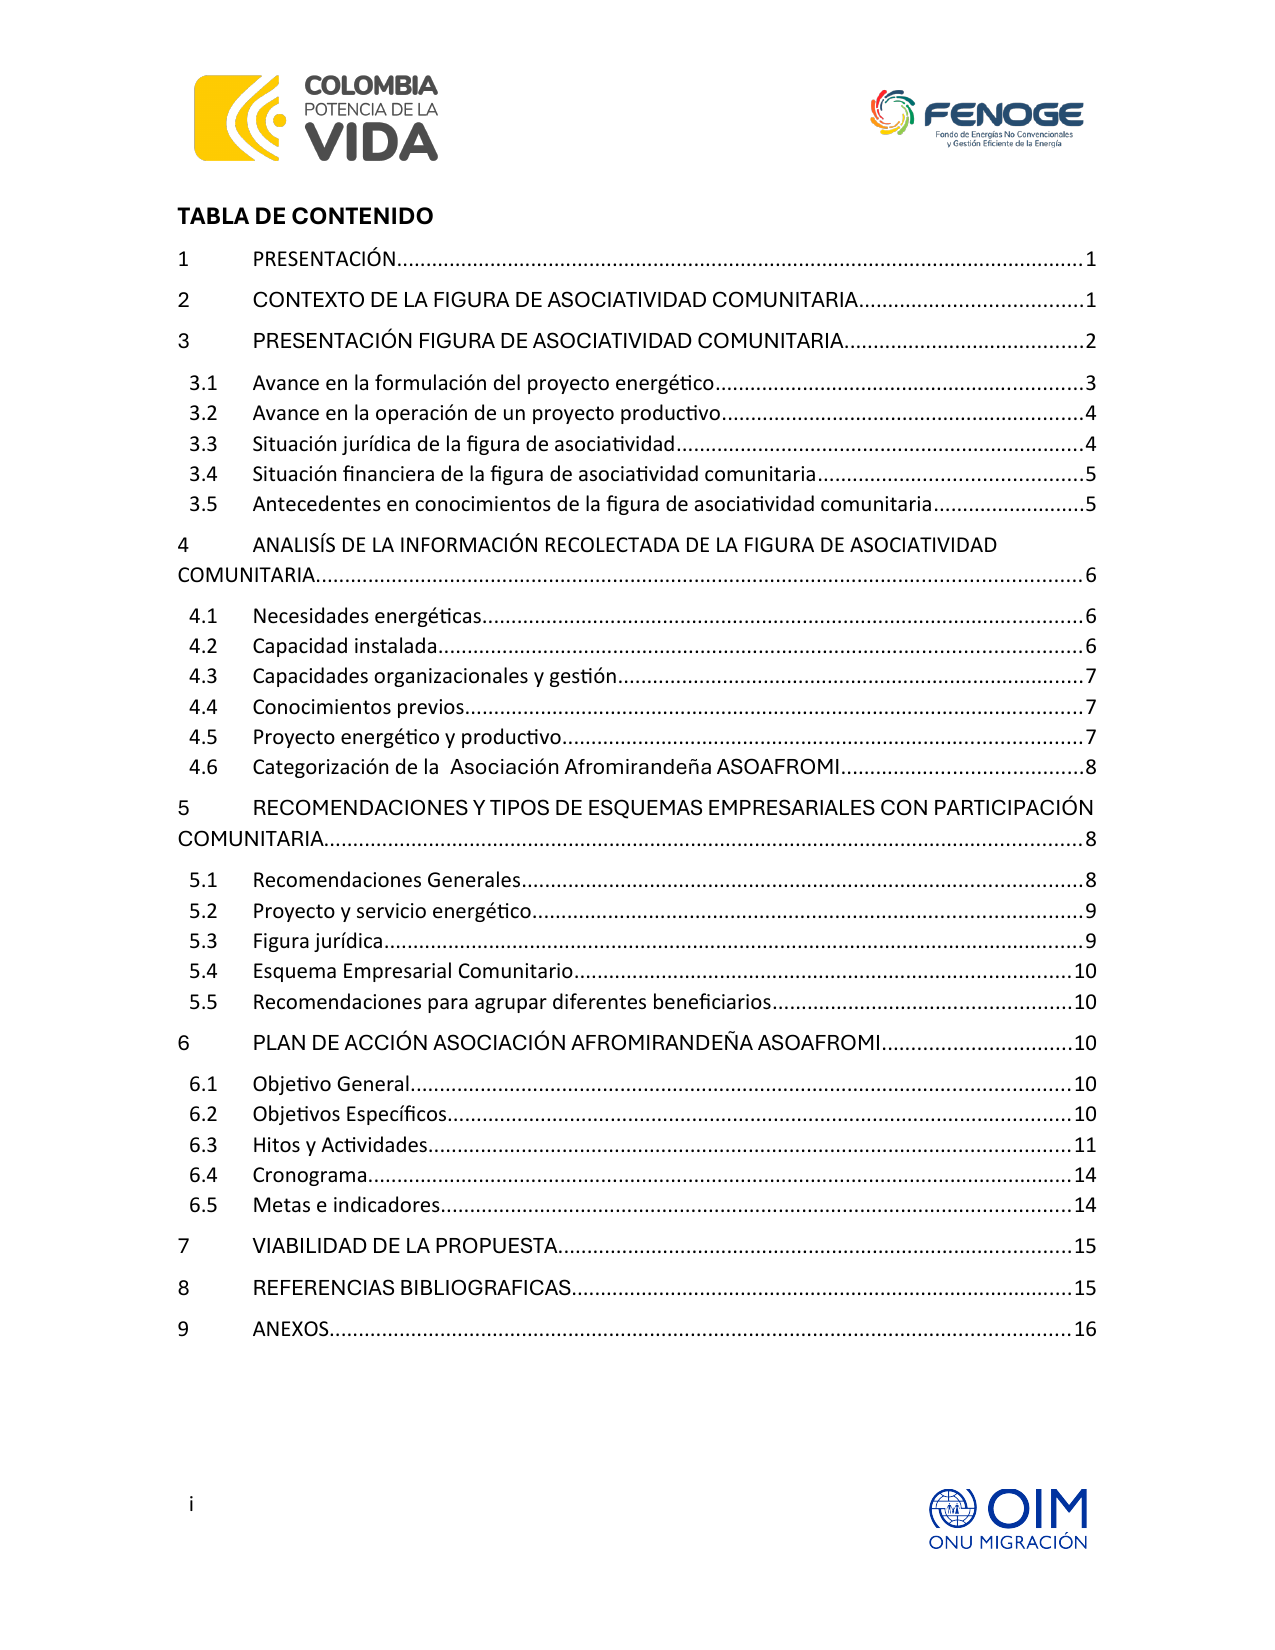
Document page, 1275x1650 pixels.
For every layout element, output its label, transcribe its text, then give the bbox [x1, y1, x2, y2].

text 2 CONTEXTO DE LA FIGURA DE ASOCIATIVIDAD COMUNITARIA 1 [177, 285, 1098, 314]
text TABLA DE CONTENIDO [177, 201, 1098, 231]
text 5.4 Esquema Empresarial Comunitario 10 [189, 957, 1098, 984]
text 3.3 Situación jurídica de la figura de asociatividad 4 [189, 429, 1098, 457]
text 3 PRESENTACIÓN FIGURA DE ASOCIATIVIDAD COMUNITARIA 2 [177, 326, 1098, 355]
text 6.2 Objetivos Específicos 10 [189, 1099, 1098, 1127]
text 3.1 Avance en la formulación del proyecto energético 3 [189, 368, 1098, 396]
text 4.1 Necesidades energéticas 6 [189, 601, 1098, 629]
text 4.6 Categorización de la Asociación Afromirandeña ASOAFROMI 8 [189, 752, 1098, 781]
text 4.5 Proyecto energético y productivo 7 [189, 722, 1098, 750]
text 4 ANALISÍS DE LA INFORMACIÓN RECOLECTADA DE LA FIGURA DE ASOCIATIVIDAD COMUNITARIA. 6 [177, 530, 1098, 588]
text 5.5 Recomendaciones para agrupar diferentes beneficiarios 10 [189, 987, 1098, 1015]
text 3.4 Situación financiera de la figura de asociatividad comunitaria 5 [189, 459, 1098, 487]
picture [929, 1489, 1087, 1549]
text 4.2 Capacidad instalada 6 [189, 631, 1098, 659]
text 5 RECOMENDACIONES Y TIPOS DE ESQUEMAS EMPRESARIALES CON PARTICIPACIÓN COMUNITARIA 8 [177, 794, 1098, 853]
picture [188, 73, 444, 163]
text 3.5 Antecedentes en conocimientos de la figura de asociatividad comunitaria 5 [189, 489, 1098, 517]
text 5.3 Figura jurídica 9 [189, 926, 1098, 954]
text 6 PLAN DE ACCIÓN ASOCIACIÓN AFROMIRANDEÑA ASOAFROMI 10 [177, 1028, 1098, 1056]
text 6.4 Cronograma 14 [189, 1160, 1098, 1188]
text 4.3 Capacidades organizacionales y gestión 7 [189, 661, 1098, 689]
text 9 ANEXOS 16 [177, 1314, 1098, 1342]
text 6.5 Metas e indicadores 14 [189, 1190, 1098, 1218]
text 4.4 Conocimientos previos 7 [189, 692, 1098, 720]
text 3.2 Avance en la operación de un proyecto productivo 4 [189, 398, 1098, 426]
text 5.1 Recomendaciones Generales 8 [189, 866, 1098, 894]
text 8 REFERENCIAS BIBLIOGRAFICAS 15 [177, 1273, 1098, 1301]
text 1 PRESENTACIÓN 1 [177, 244, 1098, 272]
picture [869, 88, 1086, 148]
text 7 VIABILIDAD DE LA PROPUESTA 15 [177, 1231, 1098, 1260]
text 5.2 Proyecto y servicio energético 9 [189, 896, 1098, 924]
text 6.3 Hitos y Actividades 11 [189, 1130, 1098, 1158]
text 6.1 Objetivo General 10 [189, 1069, 1098, 1097]
